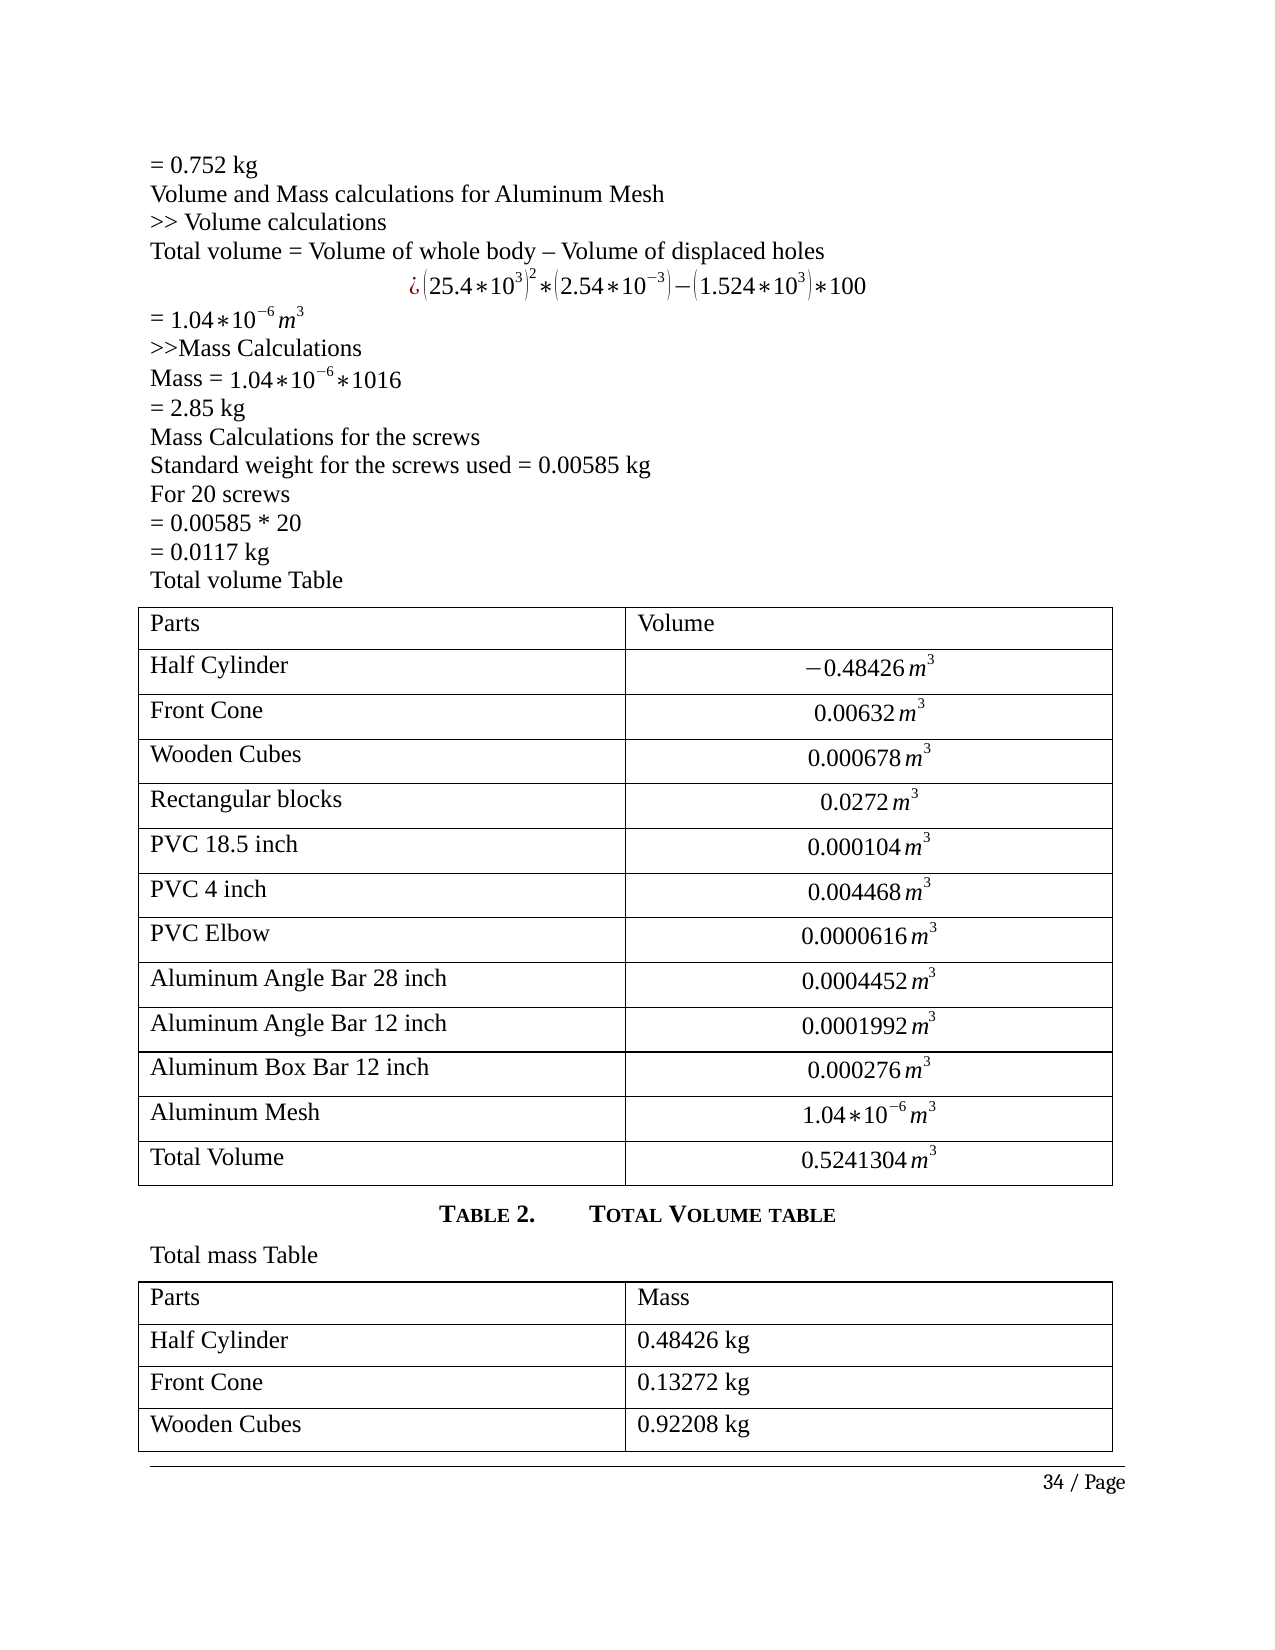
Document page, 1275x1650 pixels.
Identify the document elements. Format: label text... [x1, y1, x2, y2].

table_cell Wooden Cubes [139, 1409, 625, 1451]
text = 2.85 kg [150, 393, 1125, 422]
table_cell Total Volume [139, 1142, 625, 1185]
text Total volume = Volume of whole body – Volume of displaced holes [150, 236, 1125, 265]
text Total volume Table [150, 566, 1125, 594]
table_header Parts [139, 1283, 625, 1324]
table_cell Front Cone [139, 695, 625, 738]
table_cell [626, 829, 1112, 873]
text Total mass Table [150, 1240, 1125, 1269]
table_cell Aluminum Angle Bar 12 inch [139, 1008, 625, 1051]
text For 20 screws [150, 479, 1125, 508]
table_cell [626, 963, 1112, 1007]
text >>Mass Calculations [150, 333, 1125, 362]
text Standard weight for the screws used = 0.00585 kg [150, 451, 1125, 479]
table_cell Wooden Cubes [139, 740, 625, 783]
table_cell [626, 740, 1112, 783]
text Volume and Mass calculations for Aluminum Mesh [150, 179, 1125, 207]
table_cell PVC 18.5 inch [139, 829, 625, 873]
text Mass Calculations for the screws [150, 422, 1125, 451]
table_cell PVC 4 inch [139, 874, 625, 917]
table_cell [626, 1097, 1112, 1141]
table_cell [626, 650, 1112, 694]
text = [150, 302, 1125, 333]
table_cell [626, 918, 1112, 962]
table_cell 0.92208 kg [626, 1409, 1112, 1451]
table_header Parts [139, 608, 625, 649]
table_cell Front Cone [139, 1367, 625, 1408]
table_cell Aluminum Box Bar 12 inch [139, 1053, 625, 1096]
table_cell [626, 874, 1112, 917]
text = 0.752 kg [150, 150, 1125, 179]
text = 0.00585 * 20 [150, 508, 1125, 537]
table_cell [626, 695, 1112, 738]
table_cell 0.48426 kg [626, 1325, 1112, 1366]
table_cell [626, 1053, 1112, 1096]
text Total Volume table [150, 1199, 1125, 1228]
text = 0.0117 kg [150, 537, 1125, 566]
text >> Volume calculations [150, 207, 1125, 236]
table_cell PVC Elbow [139, 918, 625, 962]
table_cell Aluminum Angle Bar 28 inch [139, 963, 625, 1007]
table_cell [626, 784, 1112, 828]
text Mass = [150, 362, 1125, 393]
table_header Mass [626, 1283, 1112, 1324]
table_cell Aluminum Mesh [139, 1097, 625, 1141]
table_cell 0.13272 kg [626, 1367, 1112, 1408]
table_header Volume [626, 608, 1112, 649]
table_cell Half Cylinder [139, 650, 625, 694]
table_cell [626, 1008, 1112, 1051]
table_cell Half Cylinder [139, 1325, 625, 1366]
table_cell [626, 1142, 1112, 1185]
table_cell Rectangular blocks [139, 784, 625, 828]
